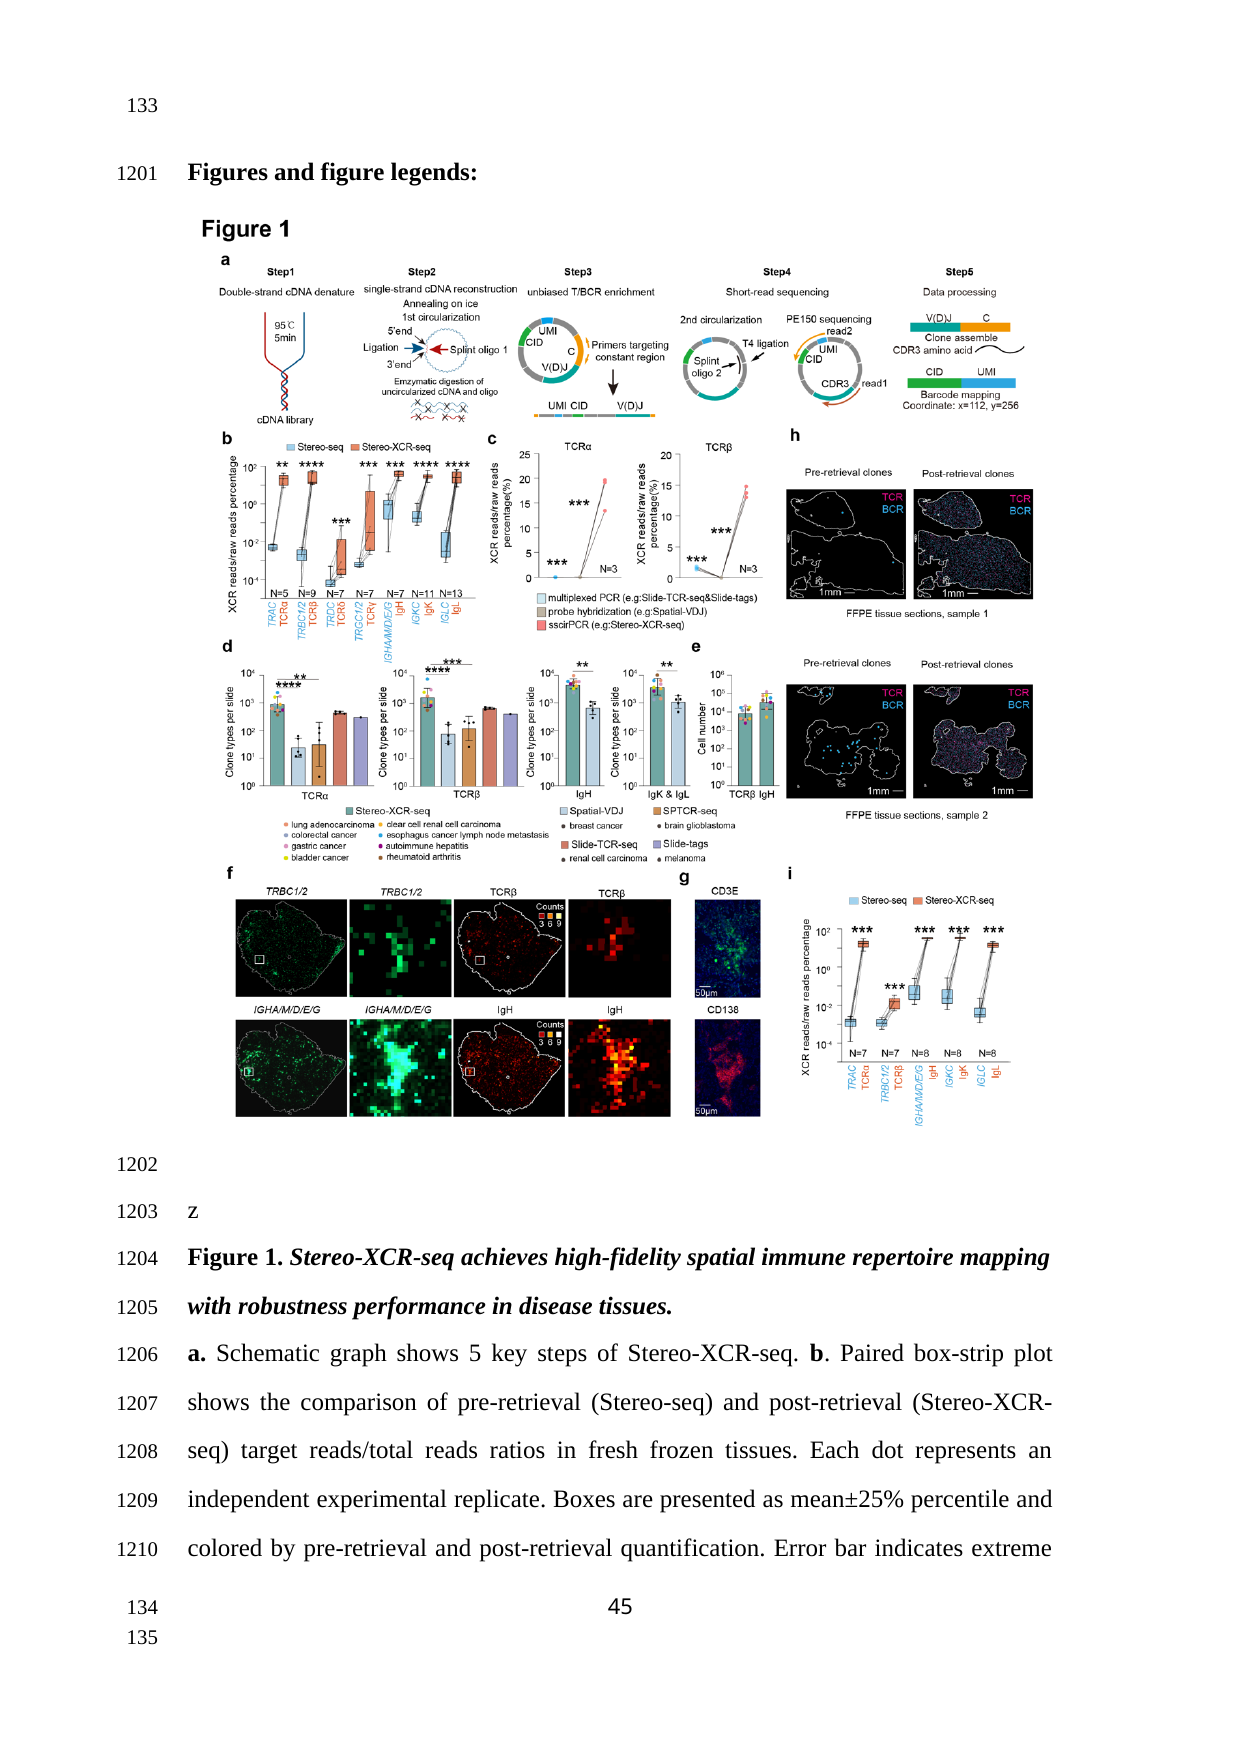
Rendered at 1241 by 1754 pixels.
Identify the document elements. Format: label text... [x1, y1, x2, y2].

text Figures and figure legends: [187, 156, 1053, 188]
picture [187, 202, 1053, 1172]
text Figure 1. Stereo-XCR-seq achieves high-fidelity spatial immune repertoire mapping with robustness performance in disease tissues. [187, 1241, 1053, 1322]
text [187, 1336, 1053, 1564]
text z [187, 1172, 1053, 1226]
